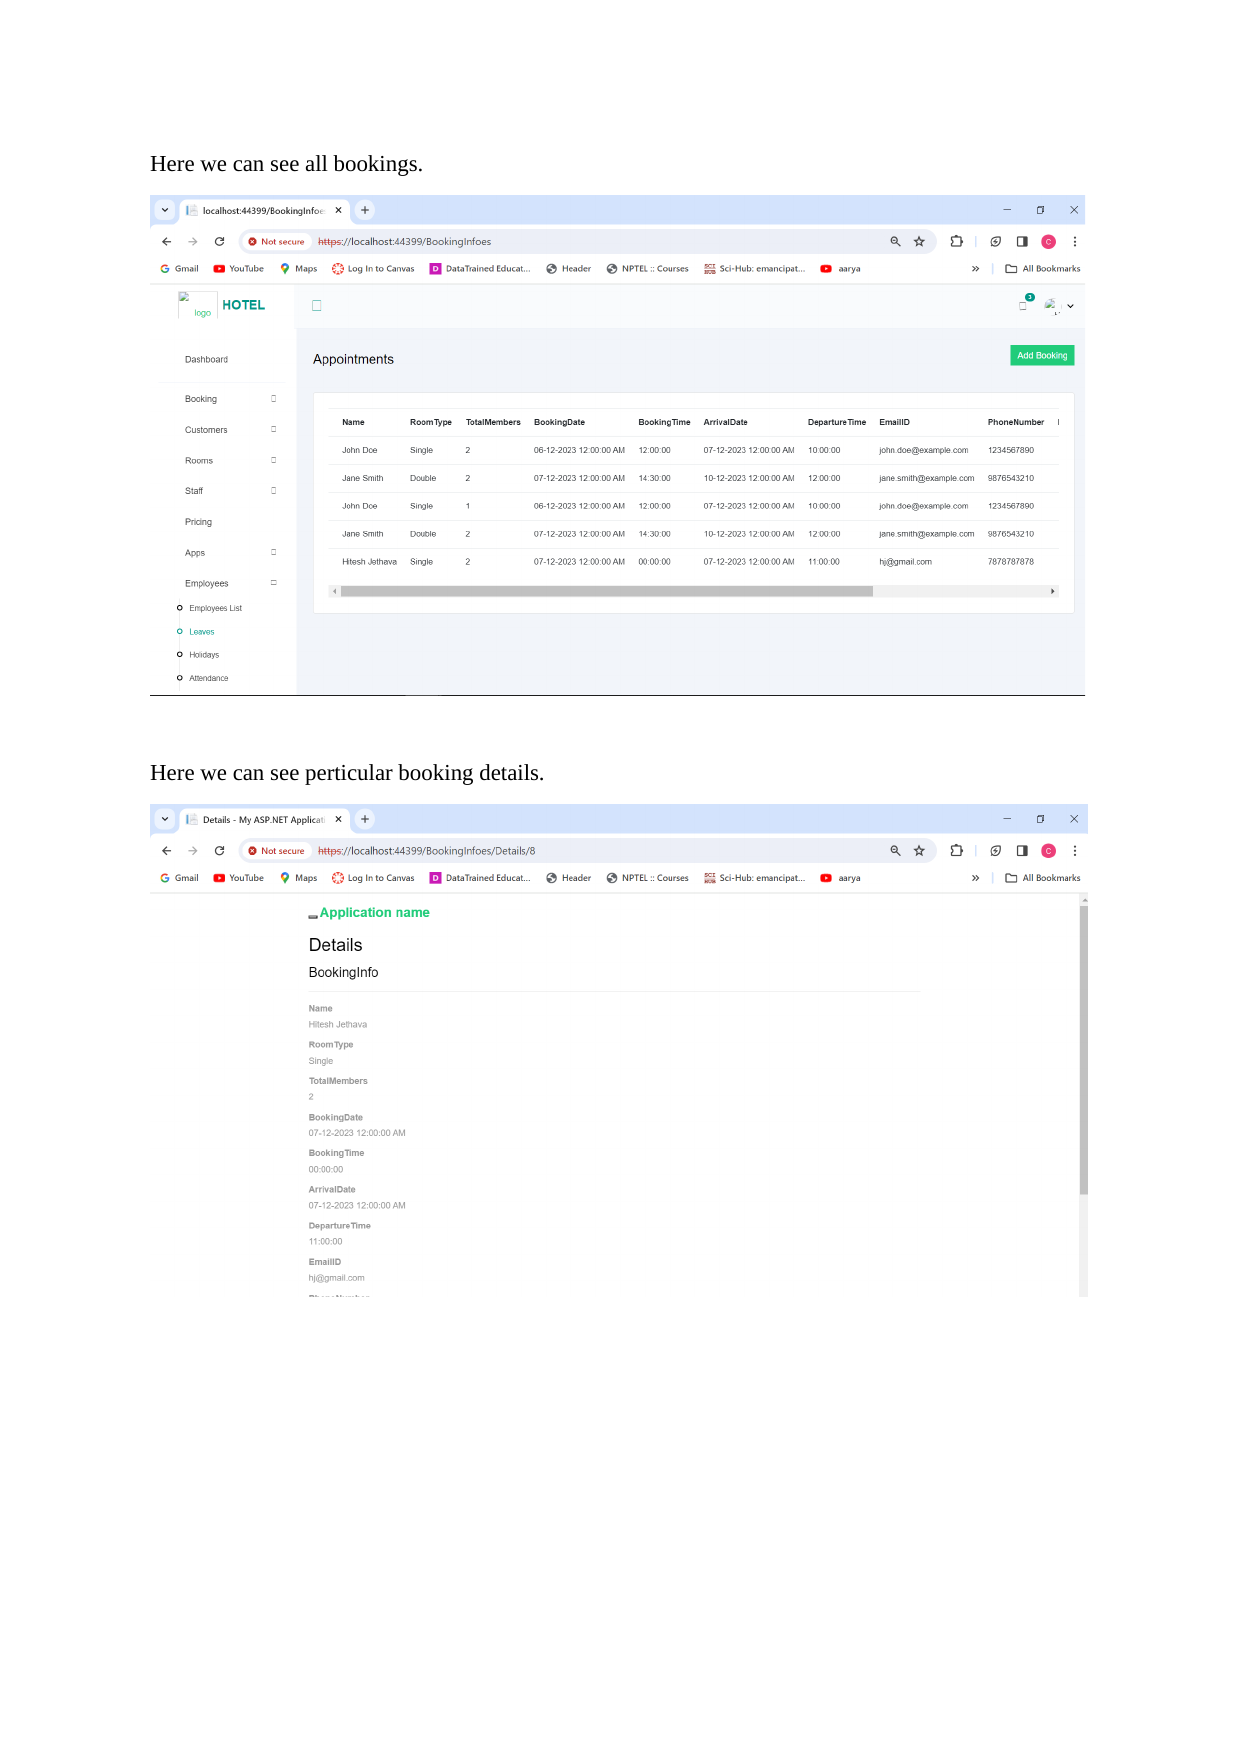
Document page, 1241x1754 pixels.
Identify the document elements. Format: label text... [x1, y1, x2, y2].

picture [150, 804, 1088, 1297]
picture [150, 195, 1085, 696]
text Here we can see all bookings. [150, 150, 1090, 176]
text Here we can see perticular booking details. [150, 759, 1090, 786]
